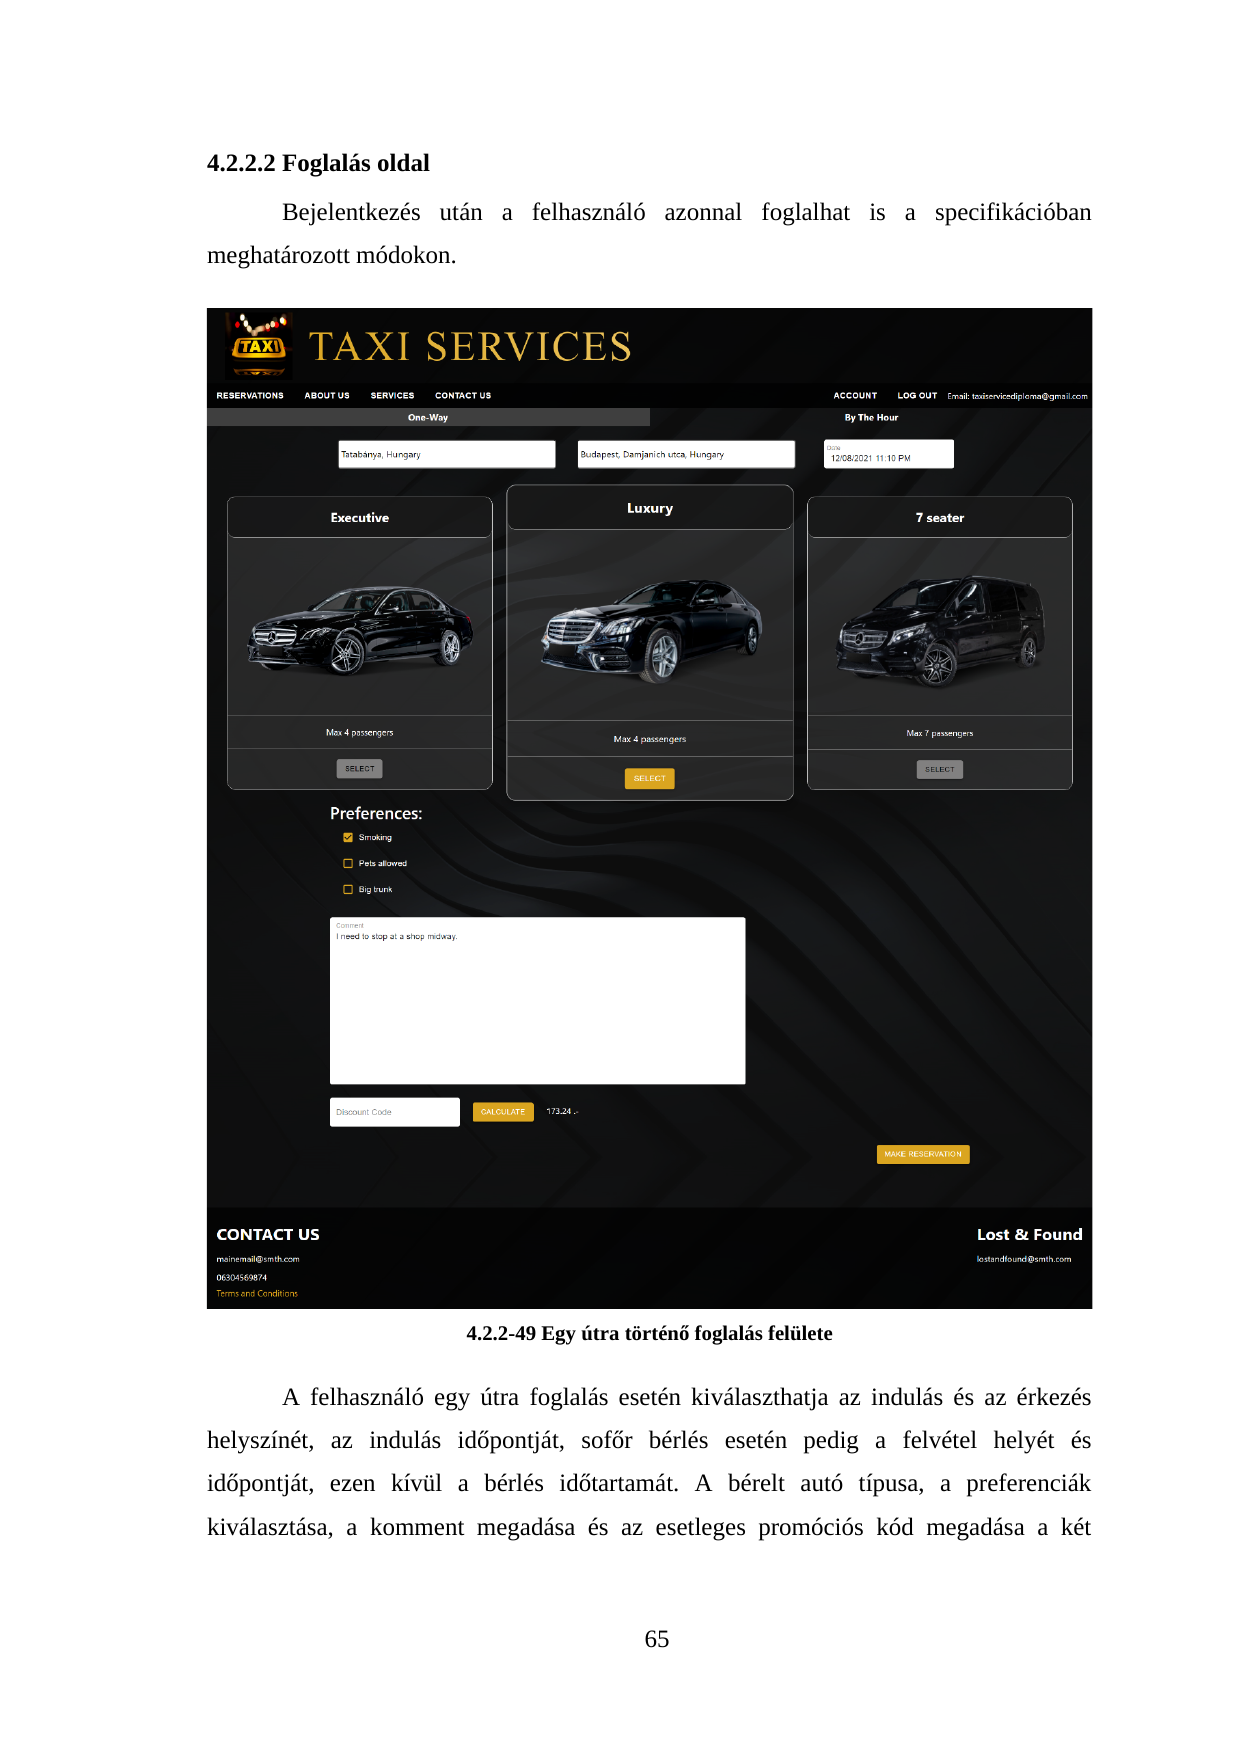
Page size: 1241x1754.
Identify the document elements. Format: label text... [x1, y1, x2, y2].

subtitle Foglalás oldal [207, 148, 1092, 176]
text Bejelentkezés után a felhasználó azonnal foglalhat is a specifikációban meghatározott módokon. [207, 197, 1092, 269]
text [207, 1382, 1092, 1540]
picture [206, 308, 1093, 1309]
